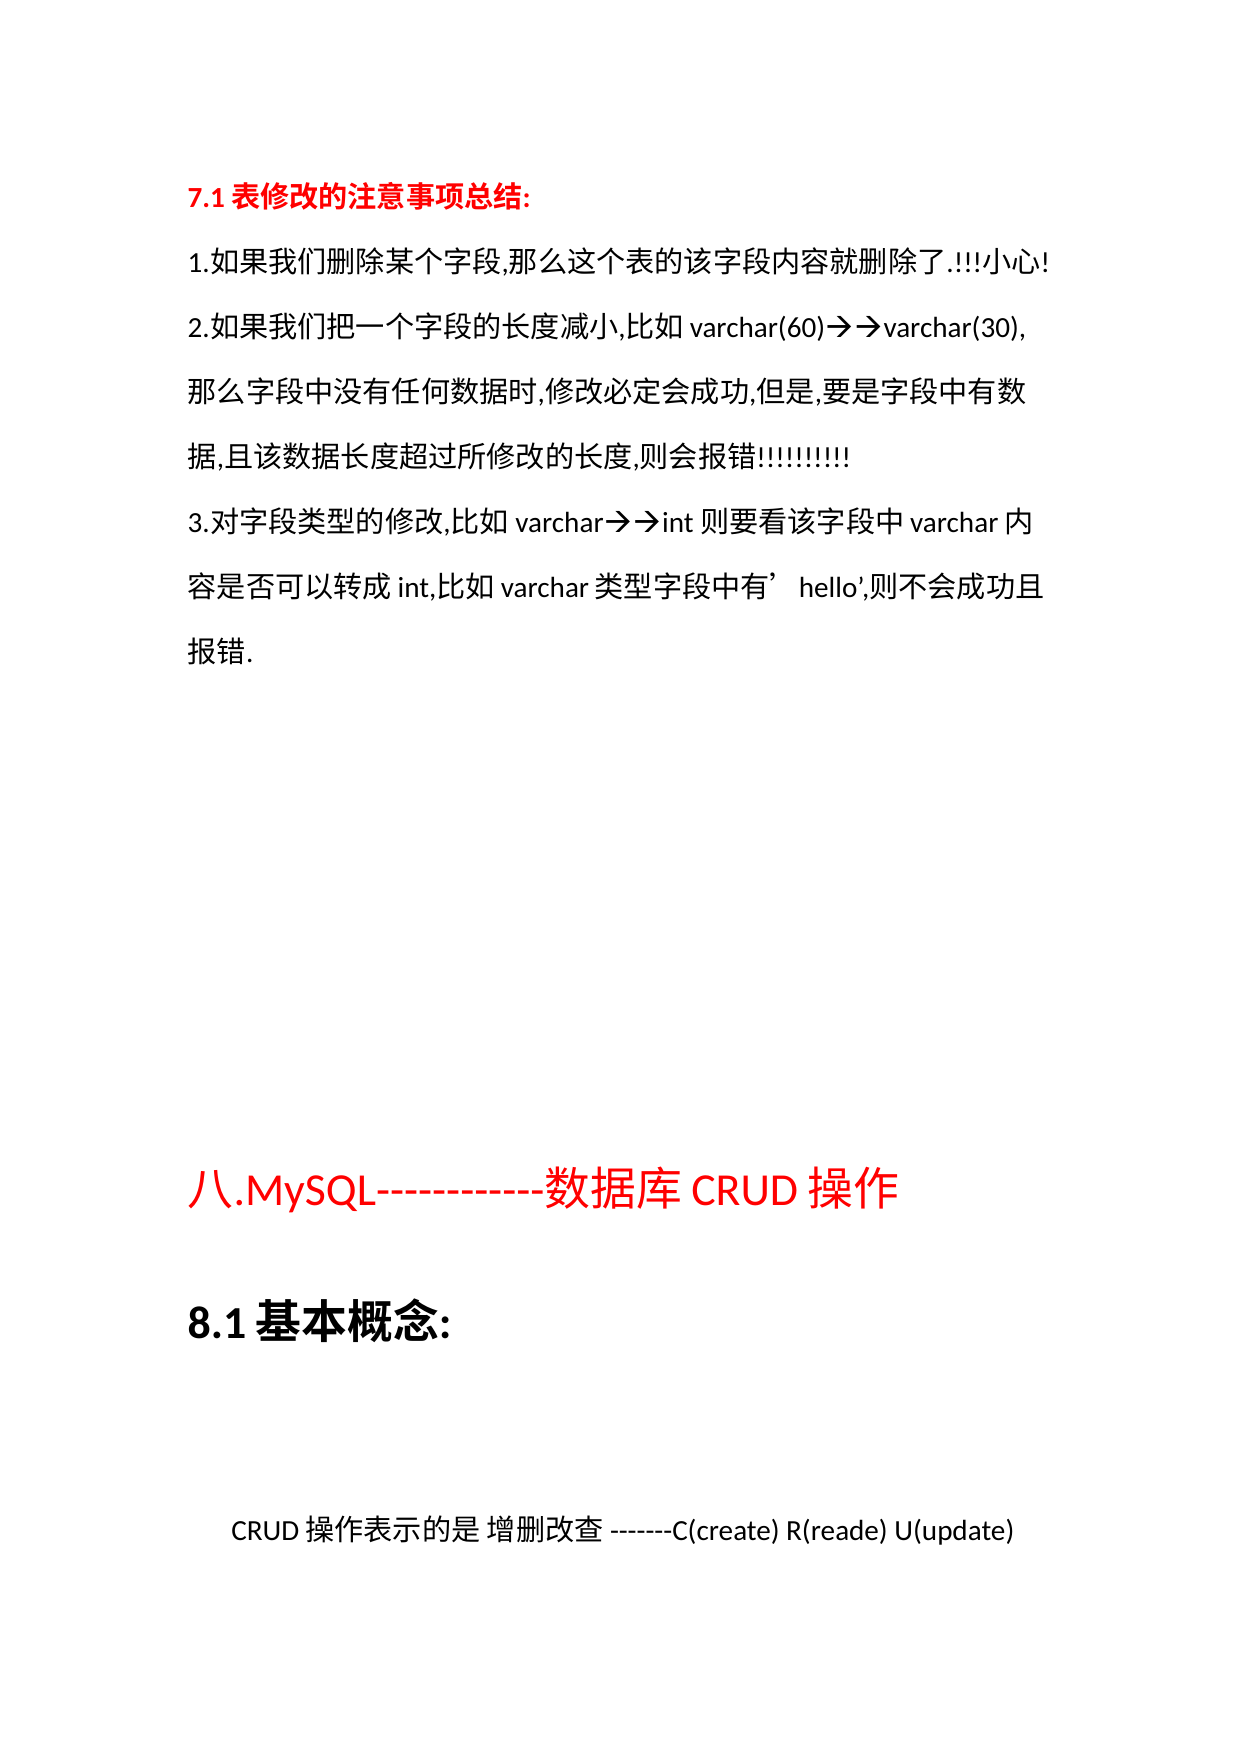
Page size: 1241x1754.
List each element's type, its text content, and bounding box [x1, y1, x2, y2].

text 八.MySQL------------数据库CRUD操作 [187, 1137, 1053, 1234]
text 3.对字段类型的修改,比如 varcharint 则要看该字段中varchar内容是否可以转成int,比如varchar类型字段中有’hello’,则不会成功且报错. [187, 487, 1053, 682]
text 1.如果我们删除某个字段,那么这个表的该字段内容就删除了.!!!小心! [187, 227, 1053, 292]
text 2.如果我们把一个字段的长度减小,比如varchar(60)varchar(30),那么字段中没有任何数据时,修改必定会成功,但是,要是字段中有数据,且该数据长度超过所修改的长度,则会报错!!!!!!!!!! [187, 292, 1053, 487]
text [231, 1495, 1053, 1560]
subtitle 8.1基本概念: [187, 1270, 1053, 1367]
text 7.1表修改的注意事项总结: [187, 162, 1053, 227]
